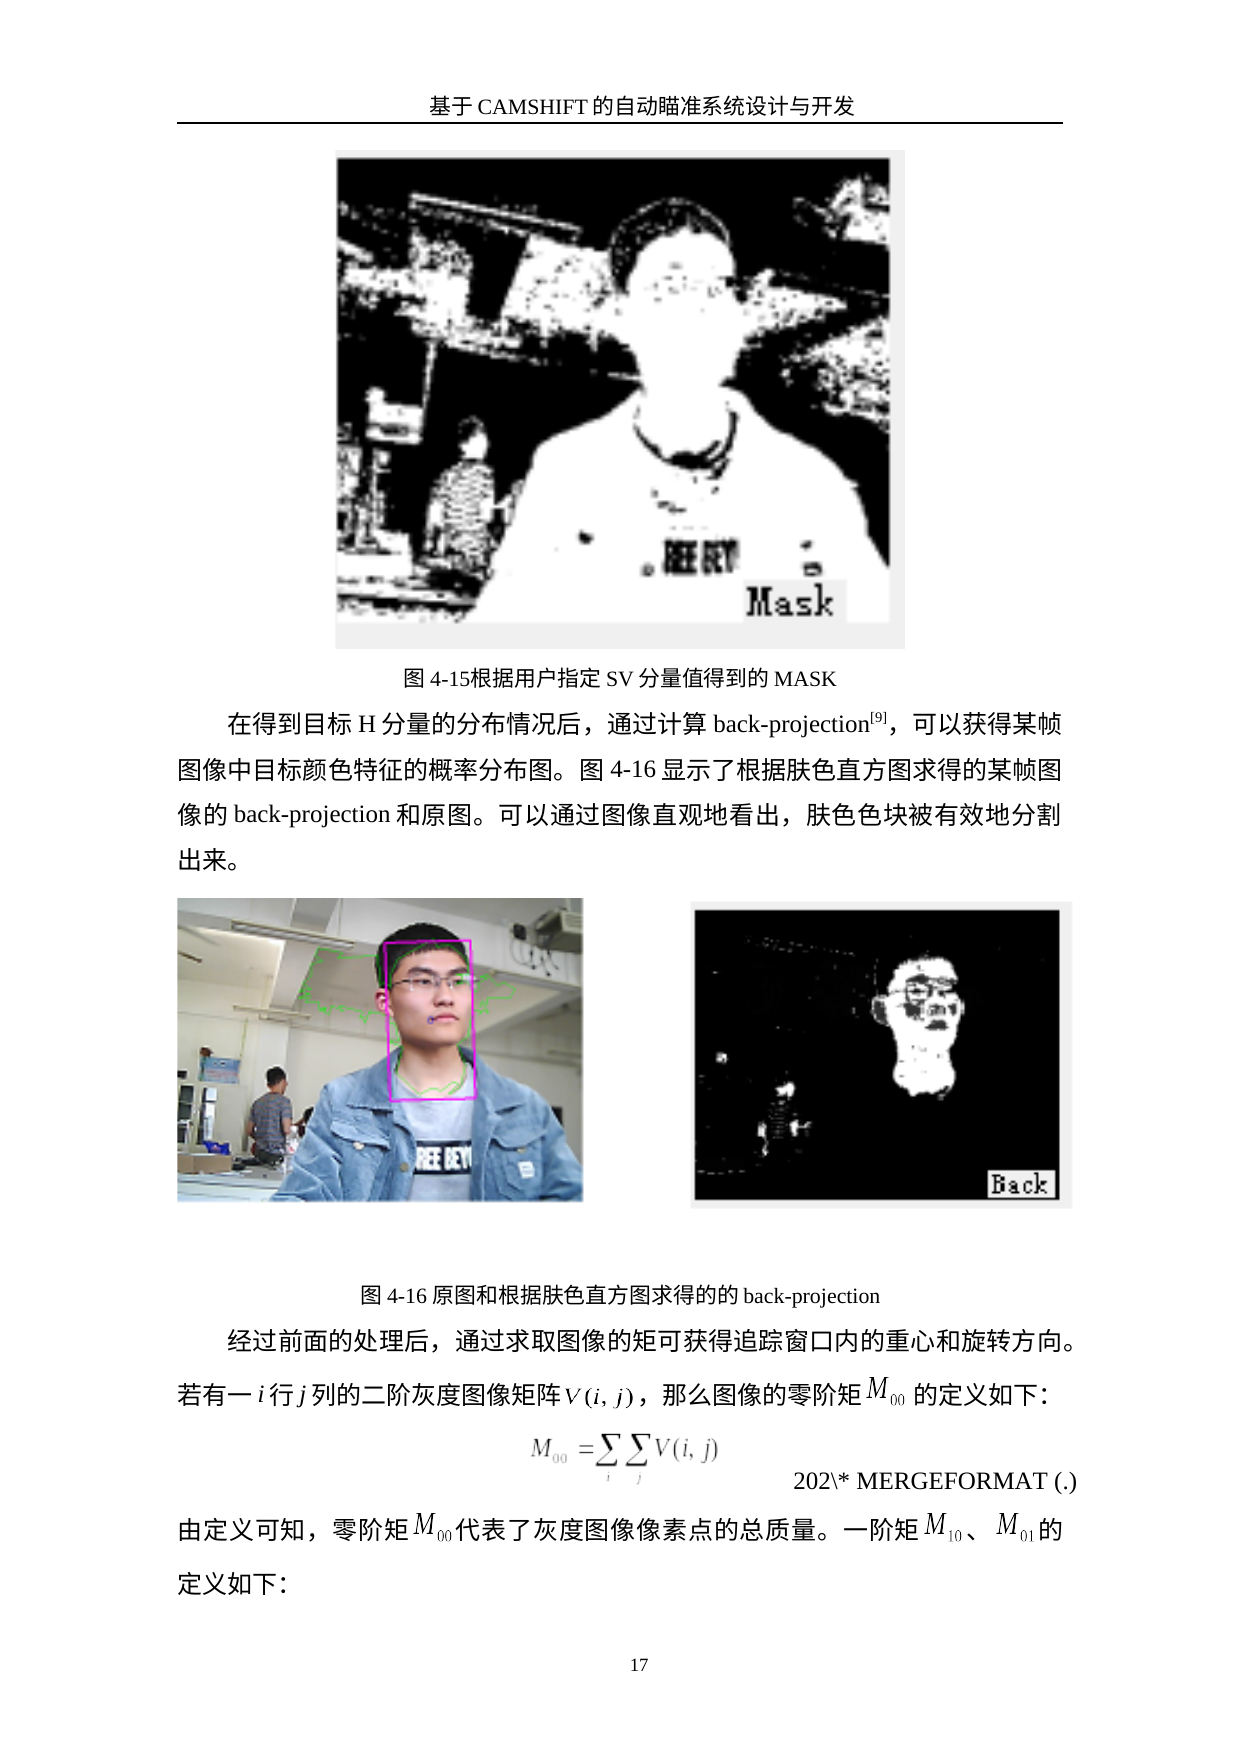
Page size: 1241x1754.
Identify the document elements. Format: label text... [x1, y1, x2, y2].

text 由定义可知，零阶矩代表了灰度图像像素点的总质量。一阶矩、的定义如下： [177, 1502, 1063, 1601]
text 经过前面的处理后，通过求取图像的矩可获得追踪窗口内的重心和旋转方向。若有一i行j列的二阶灰度图像矩阵，那么图像的零阶矩 的定义如下： [177, 1322, 1063, 1420]
picture [177, 898, 1119, 1266]
picture [335, 150, 905, 649]
